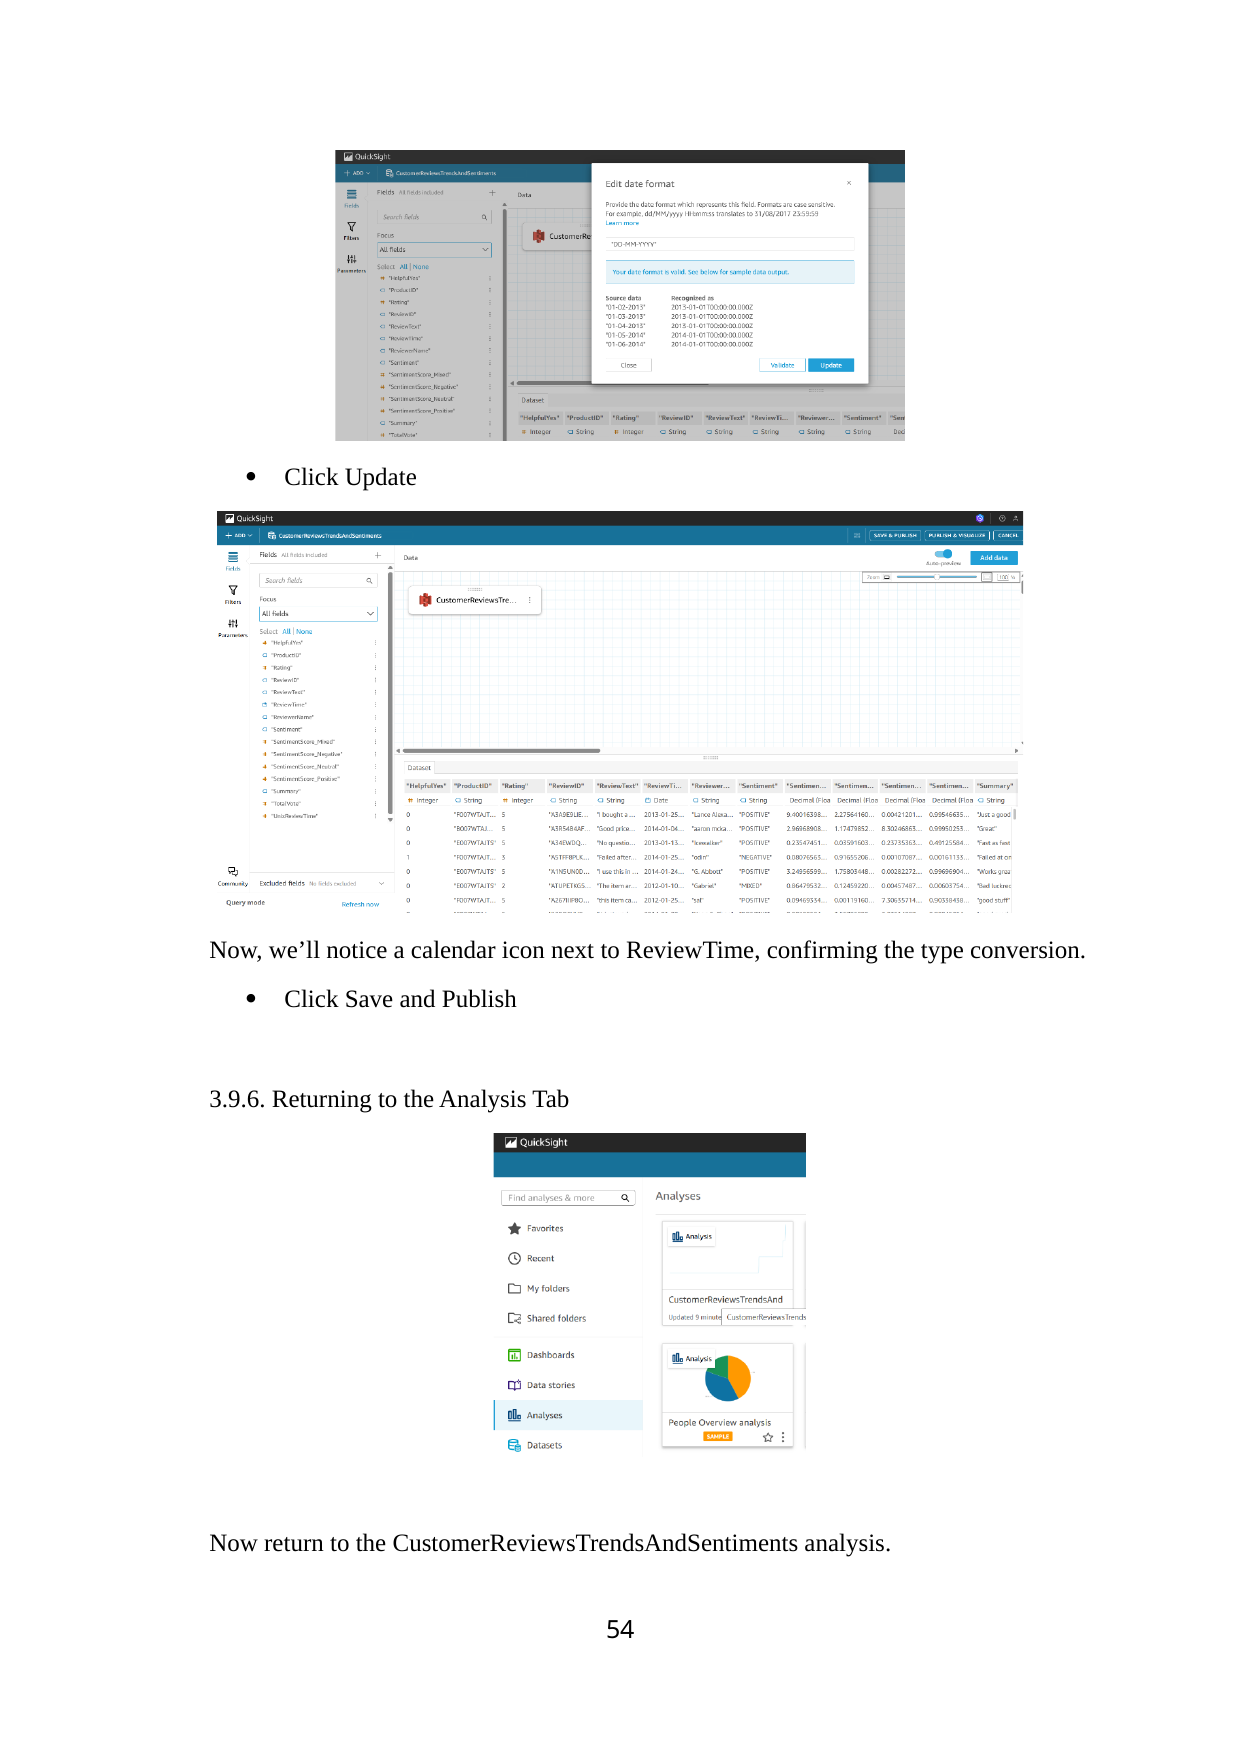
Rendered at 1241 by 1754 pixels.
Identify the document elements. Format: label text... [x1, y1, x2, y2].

picture [217, 511, 1024, 913]
list Click Update [247, 462, 1090, 491]
list Click Save and Publish [247, 984, 1090, 1013]
picture [493, 1133, 806, 1457]
text 3.9.6. Returning to the Analysis Tab [209, 1084, 1090, 1112]
text Now return to the CustomerReviewsTrendsAndSentiments analysis. [209, 1528, 1090, 1557]
text Now, we’ll notice a calendar icon next to ReviewTime, confirming the type conversion. [209, 935, 1090, 963]
picture [335, 150, 905, 441]
